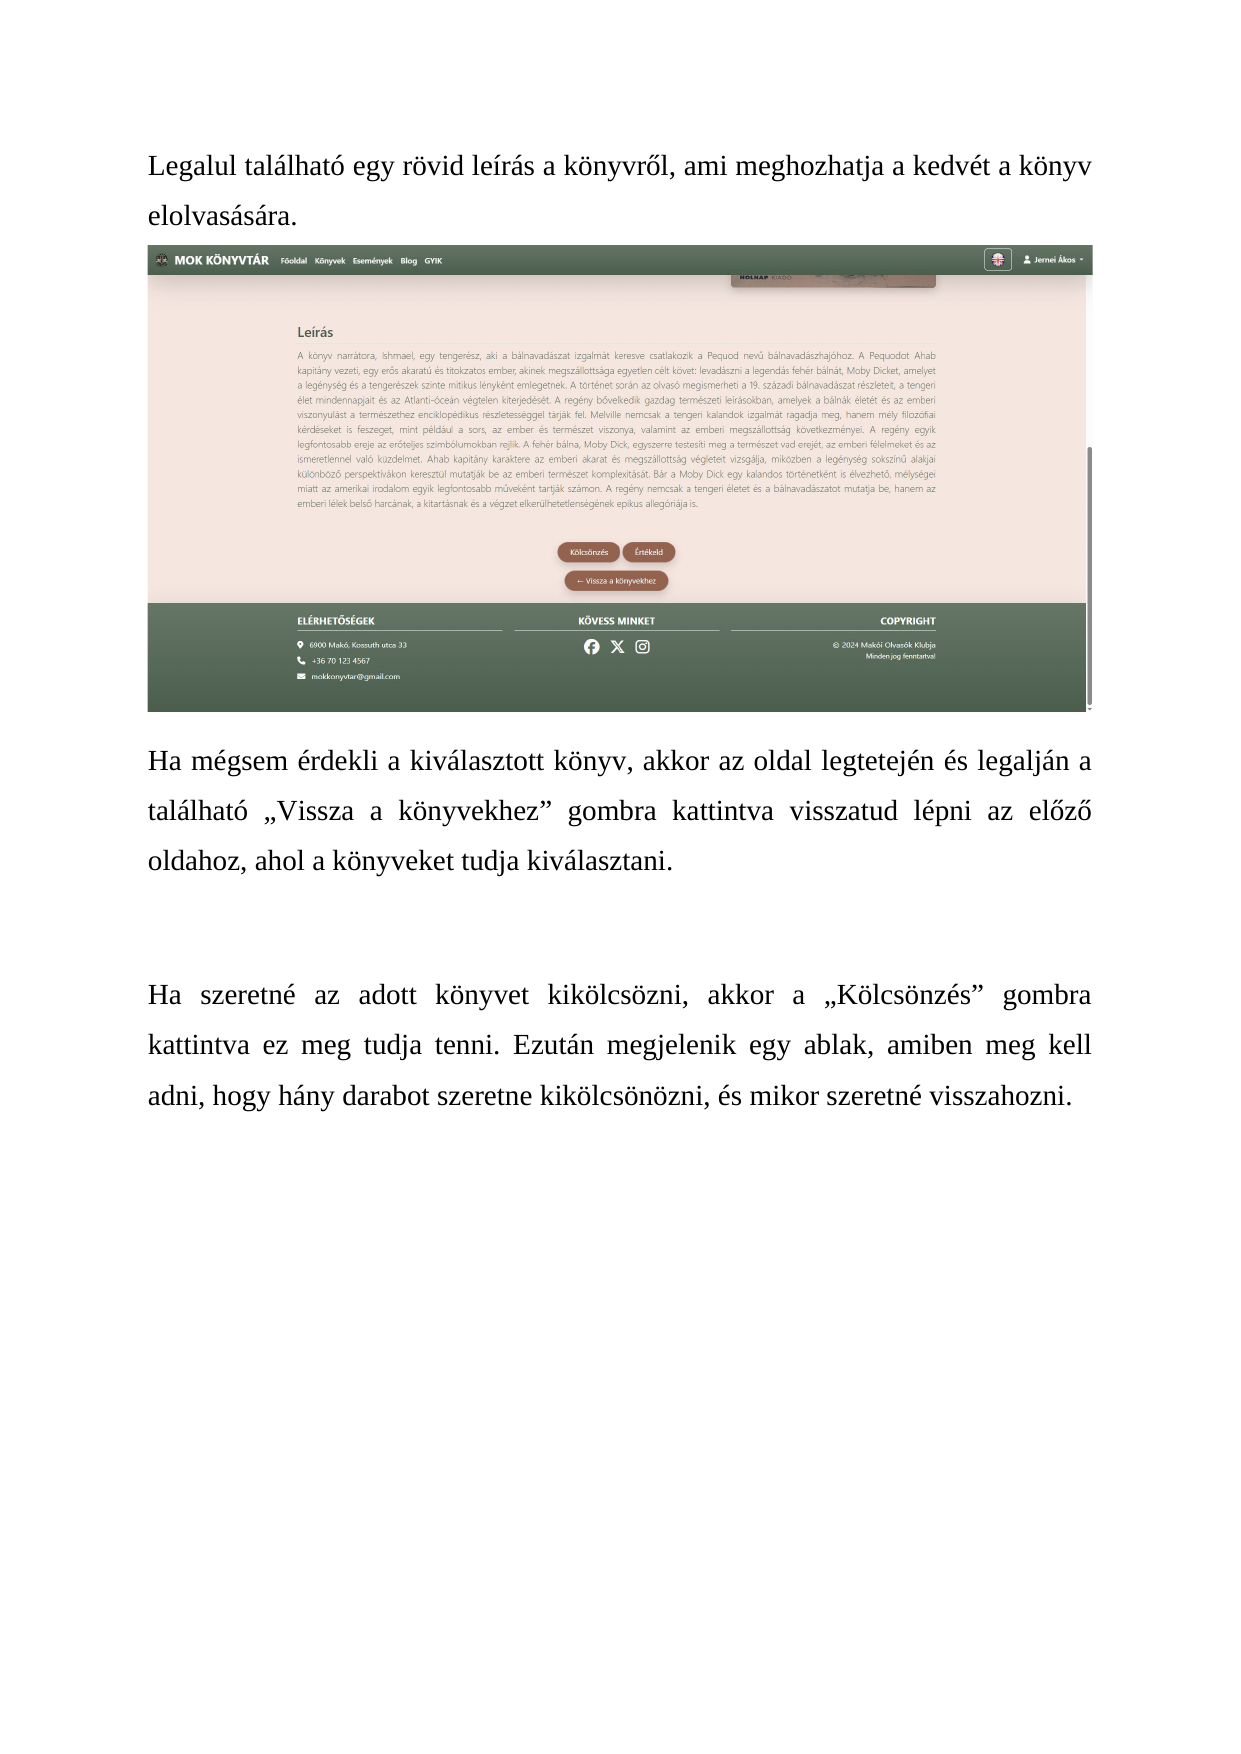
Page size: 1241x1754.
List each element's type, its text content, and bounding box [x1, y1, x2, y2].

text Ha mégsem érdekli a kiválasztott könyv, akkor az oldal legtetején és legalján a található „Vissza a könyvekhez” gombra kattintva visszatud lépni az előző oldahoz, ahol a könyveket tudja kiválasztani. [148, 743, 1093, 877]
text Ha szeretné az adott könyvet kikölcsözni, akkor a „Kölcsönzés” gombra kattintva ez meg tudja tenni. Ezután megjelenik egy ablak, amiben meg kell adni, hogy hány darabot szeretne kikölcsönözni, és mikor szeretné visszahozni. [148, 977, 1093, 1111]
picture [147, 245, 1093, 712]
text Legalul található egy rövid leírás a könyvről, ami meghozhatja a kedvét a könyv elolvasására. [148, 148, 1093, 245]
